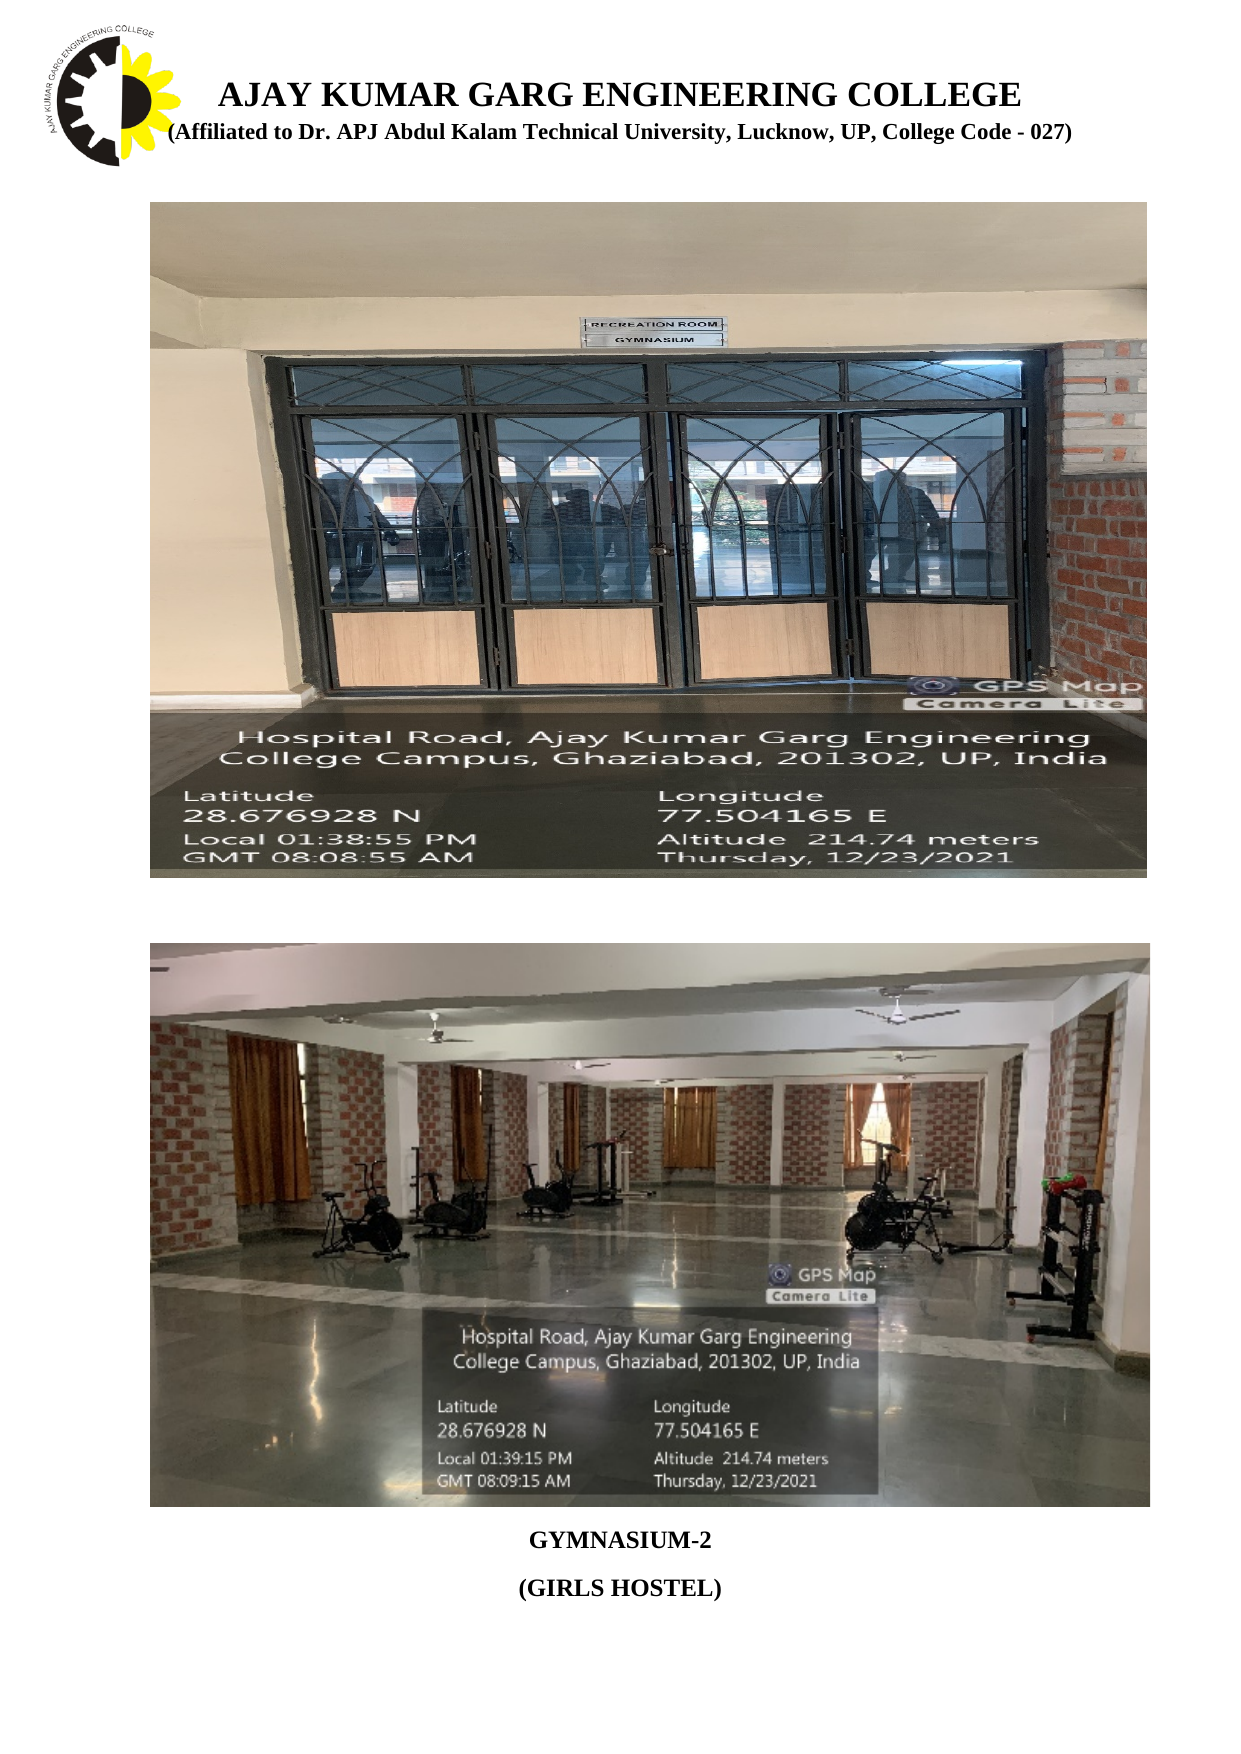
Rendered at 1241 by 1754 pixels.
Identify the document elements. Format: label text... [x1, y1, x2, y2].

text (GIRLS HOSTEL) [150, 1573, 1090, 1602]
picture [150, 943, 1150, 1507]
text GYMNASIUM-2 [150, 1525, 1090, 1554]
picture [150, 202, 1147, 878]
picture [44, 25, 188, 168]
